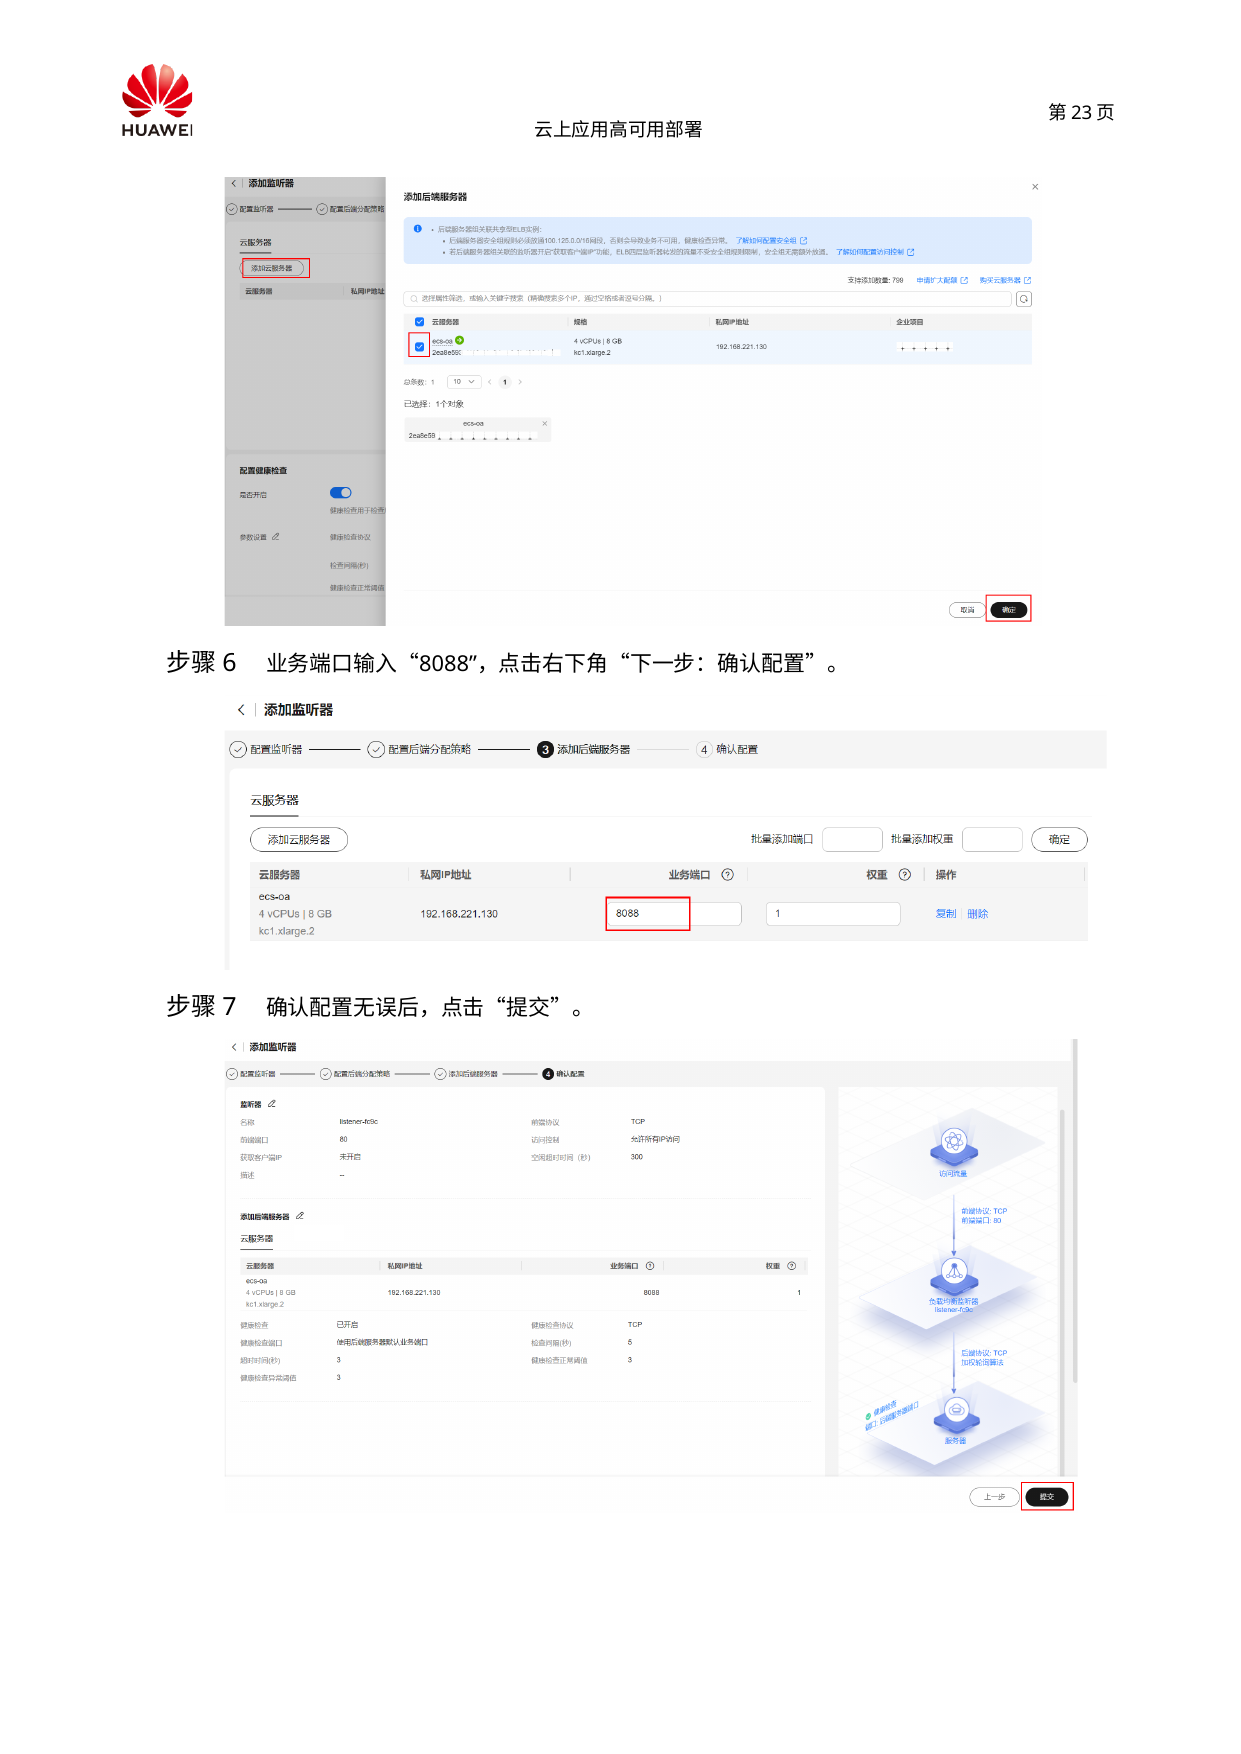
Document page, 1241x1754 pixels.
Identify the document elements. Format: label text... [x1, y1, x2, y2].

picture [224, 695, 1107, 970]
text 确认配置无误后，点击“提交”。 [236, 987, 1122, 1023]
text 业务端口输入“8088”，点击右下角“下一步：确认配置”。 [236, 642, 1122, 678]
picture [224, 177, 1043, 626]
picture [224, 1039, 1078, 1513]
picture [122, 64, 193, 136]
